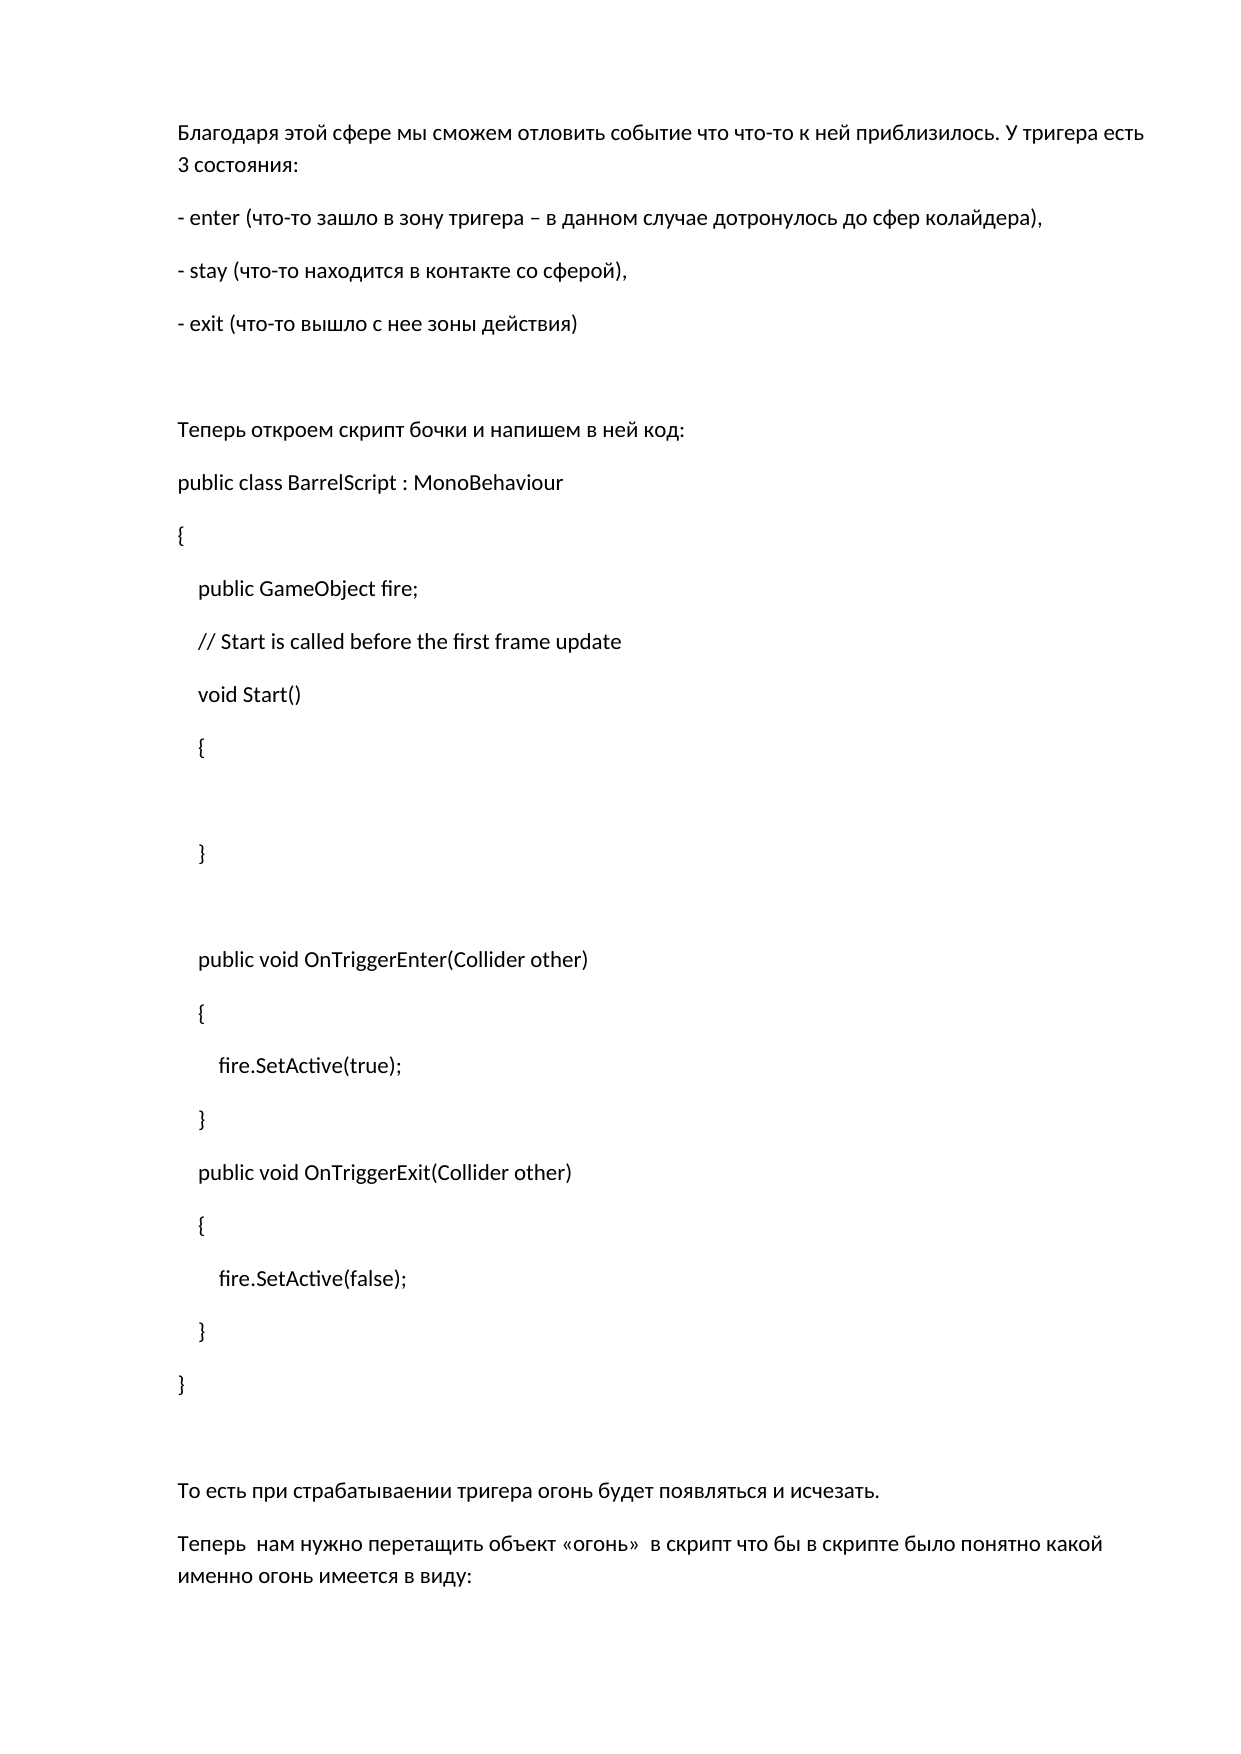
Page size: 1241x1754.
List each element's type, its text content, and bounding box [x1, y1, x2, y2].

text { [177, 733, 1152, 762]
text fire.SetActive(true); [177, 1052, 1152, 1080]
text } [177, 1317, 1152, 1345]
text - exit (что-то вышло с нее зоны действия) [177, 309, 1152, 337]
text - stay (что-то находится в контакте со сферой), [177, 256, 1152, 284]
text public GameObject fire; [177, 574, 1152, 602]
text То есть при страбатываении тригера огонь будет появляться и исчезать. [177, 1476, 1152, 1504]
text } [177, 1105, 1152, 1133]
text void Start() [177, 681, 1152, 708]
text Теперь нам нужно перетащить объект «огонь» в скрипт что бы в скрипте было понятно какой именно огонь имеется в виду: [177, 1529, 1152, 1589]
text { [177, 521, 1152, 549]
text public void OnTriggerEnter(Collider other) [177, 946, 1152, 974]
text } [177, 1370, 1152, 1398]
text // Start is called before the first frame update [177, 627, 1152, 656]
text - enter (что-то зашло в зону тригера – в данном случае дотронулось до сфер колайдера), [177, 203, 1152, 231]
text Благодаря этой сфере мы сможем отловить событие что что-то к ней приблизилось. У тригера есть 3 состояния: [177, 118, 1152, 178]
text public class BarrelScript : MonoBehaviour [177, 468, 1152, 496]
text { [177, 1211, 1152, 1239]
text fire.SetActive(false); [177, 1264, 1152, 1292]
text { [177, 999, 1152, 1027]
text Теперь откроем скрипт бочки и напишем в ней код: [177, 415, 1152, 443]
text } [177, 839, 1152, 868]
text public void OnTriggerExit(Collider other) [177, 1158, 1152, 1186]
